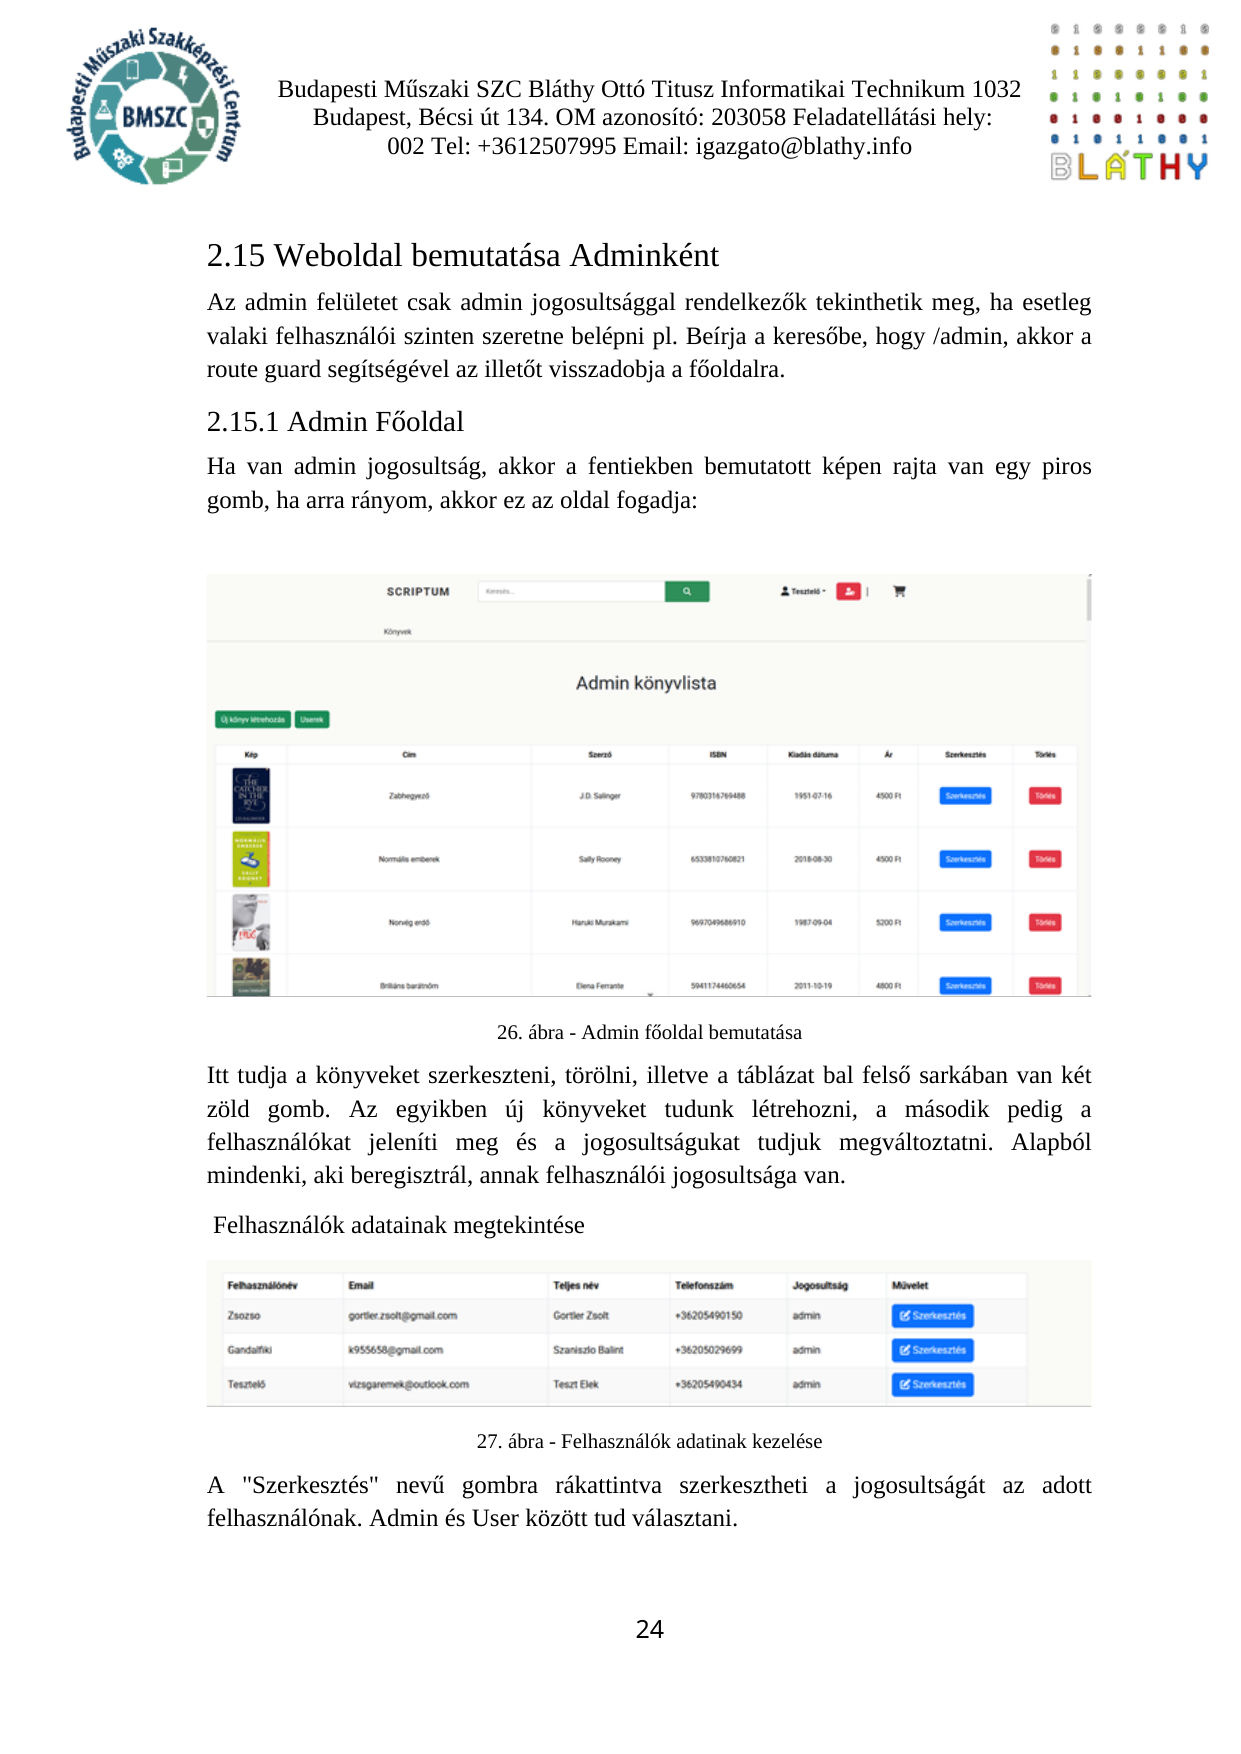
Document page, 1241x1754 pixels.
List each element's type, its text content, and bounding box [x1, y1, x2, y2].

text Ha van admin jogosultság, akkor a fentiekben bemutatott képen rajta van egy piros gomb, ha arra rányom, akkor ez az oldal fogadja: [207, 451, 1093, 513]
text Itt tudja a könyveket szerkeszteni, törölni, illetve a táblázat bal felső sarkában van két zöld gomb. Az egyikben új könyveket tudunk létrehozni, a második pedig a felhasználókat jeleníti meg és a jogosultságukat tudjuk megváltoztatni. Alapból mindenki, aki beregisztrál, annak felhasználói jogosultsága van. [207, 1060, 1093, 1189]
subtitle 2.15.1 Admin Főoldal [207, 404, 1093, 438]
picture [206, 574, 1093, 998]
subtitle 2.15 Weboldal bemutatása Adminként [207, 235, 1093, 273]
picture [206, 1260, 1093, 1408]
text Az admin felületet csak admin jogosultsággal rendelkezők tekinthetik meg, ha esetleg valaki felhasználói szinten szeretne belépni pl. Beírja a keresőbe, hogy /admin, akkor a route guard segítségével az illetőt visszadobja a főoldalra. [207, 287, 1093, 383]
text Felhasználók adatainak megtekintése [207, 1210, 1093, 1239]
picture [1045, 20, 1219, 187]
text 26. ábra - Admin főoldal bemutatása [207, 1020, 1093, 1044]
text A "Szerkesztés" nevű gombra rákattintva szerkesztheti a jogosultságát az adott felhasználónak. Admin és User között tud választani. [207, 1470, 1093, 1532]
picture [36, 7, 279, 210]
text 27. ábra - Felhasználók adatinak kezelése [207, 1429, 1093, 1453]
